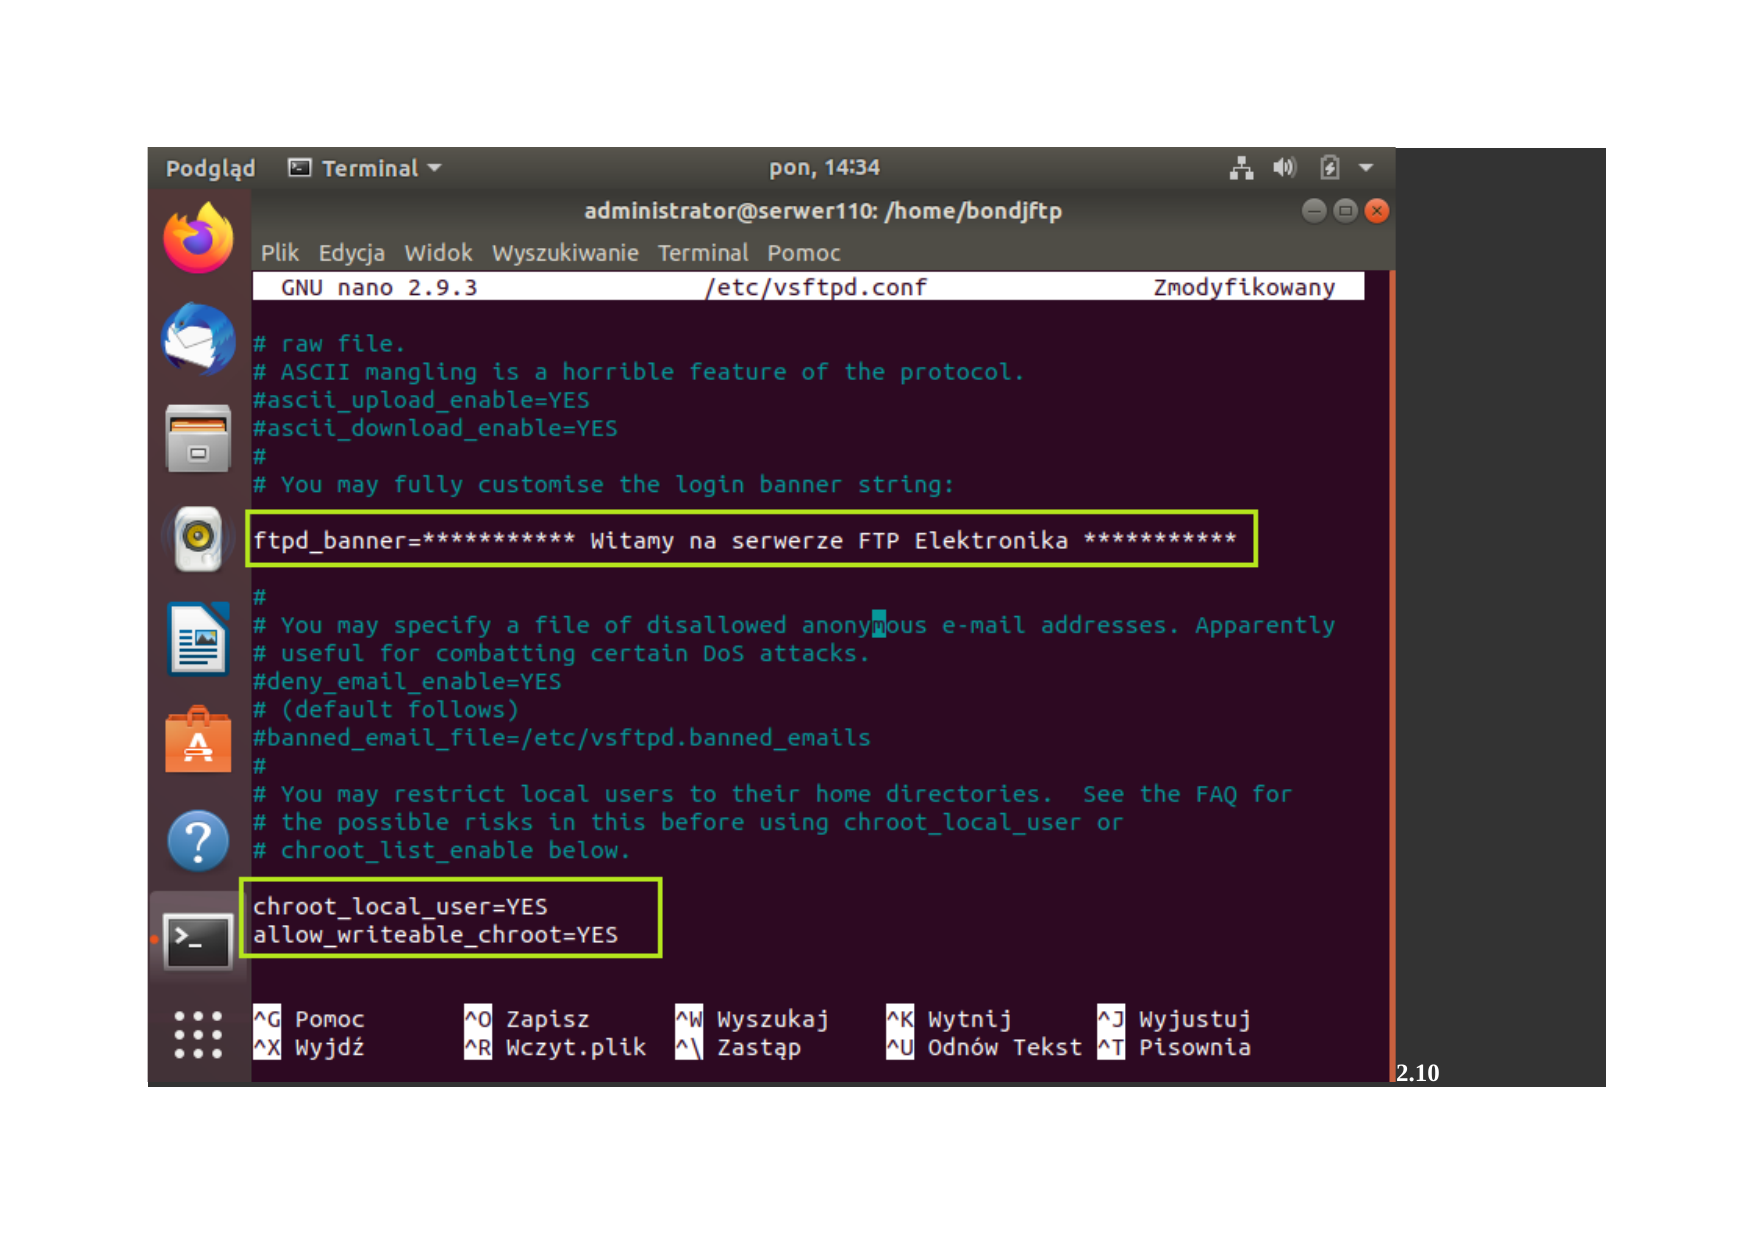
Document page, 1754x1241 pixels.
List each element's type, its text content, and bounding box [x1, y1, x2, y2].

picture [147, 147, 1396, 1082]
